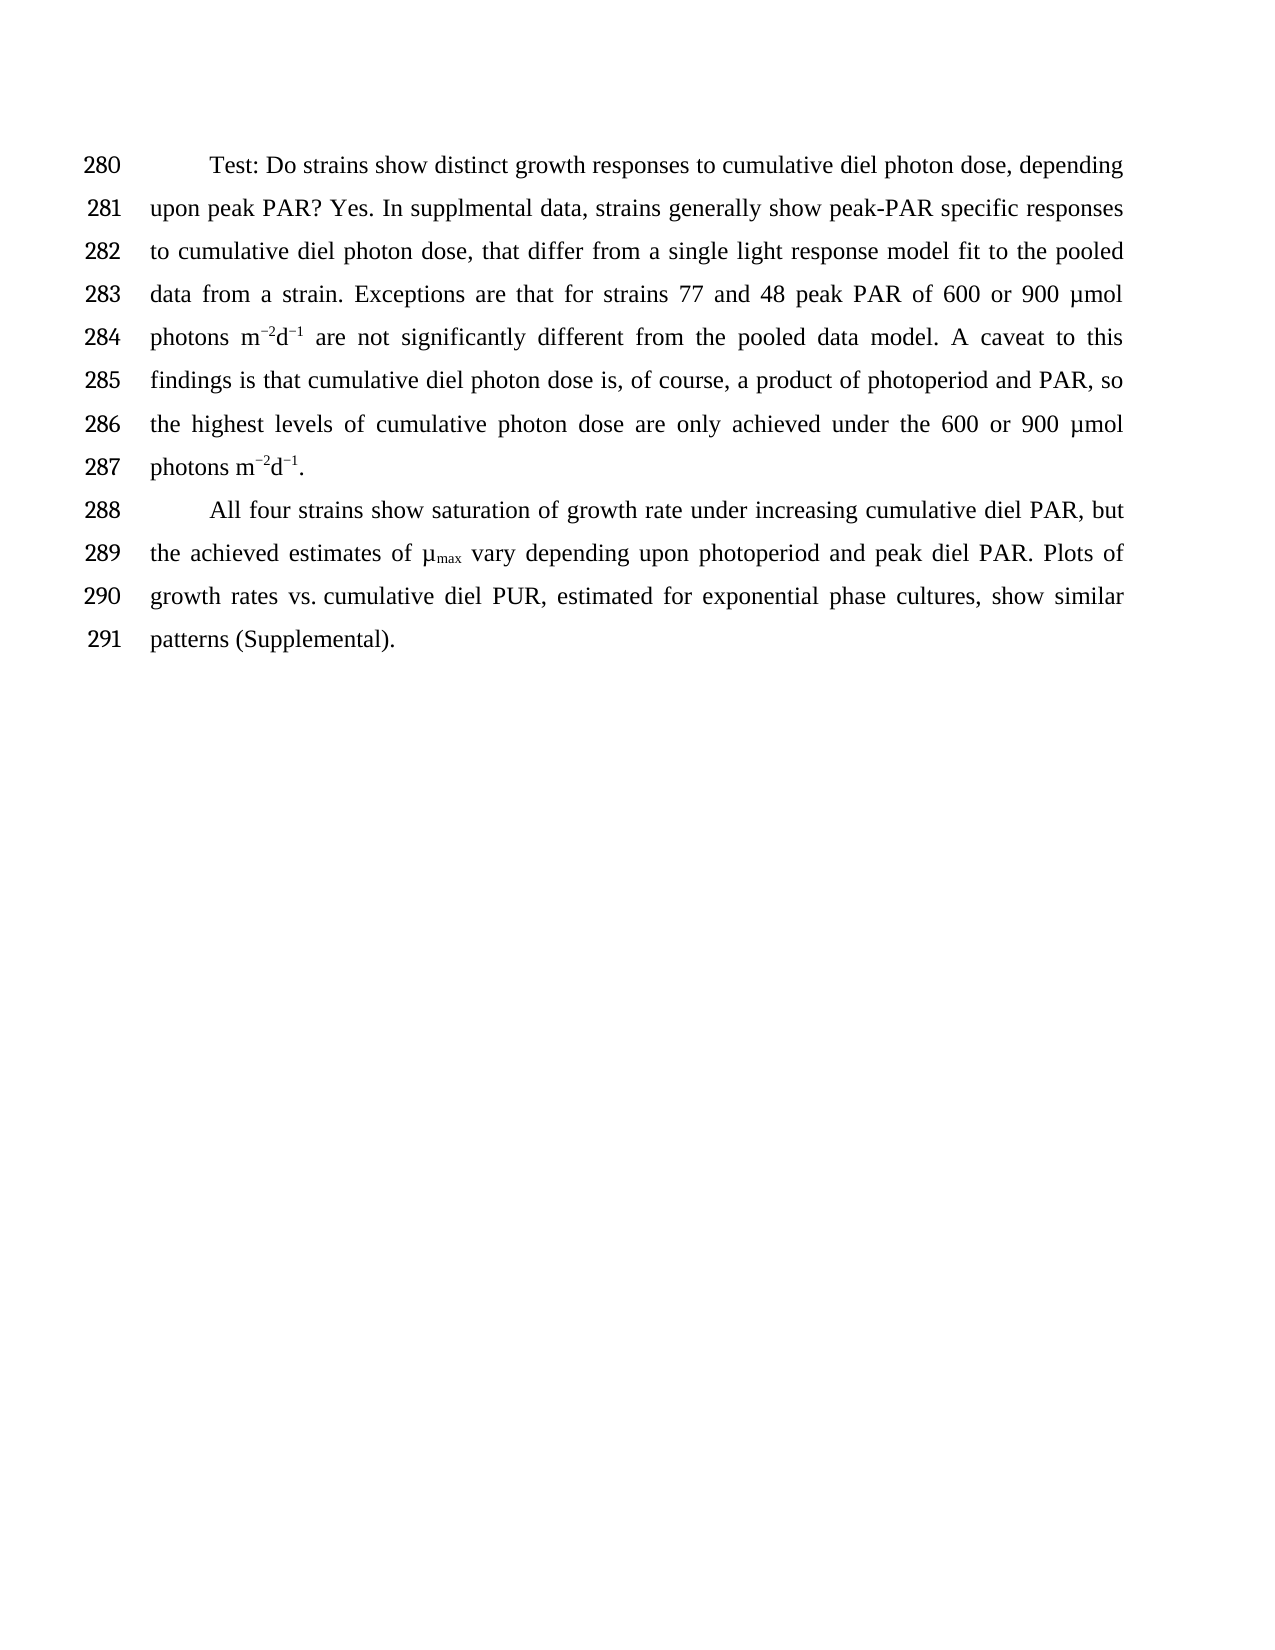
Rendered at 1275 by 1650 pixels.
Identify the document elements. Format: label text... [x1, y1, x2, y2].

text All four strains show saturation of growth rate under increasing cumulative diel PAR, but the achieved estimates of µmax vary depending upon photoperiod and peak diel PAR. Plots of growth rates vs. cumulative diel PUR, estimated for exponential phase cultures, show similar patterns (Supplemental). [150, 495, 1125, 653]
text Test: Do strains show distinct growth responses to cumulative diel photon dose, depending upon peak PAR? Yes. In supplmental data, strains generally show peak-PAR specific responses to cumulative diel photon dose, that differ from a single light response model fit to the pooled data from a strain. Exceptions are that for strains 77 and 48 peak PAR of 600 or 900 µmol photons m−2d−1 are not significantly different from the pooled data model. A caveat to this findings is that cumulative diel photon dose is, of course, a product of photoperiod and PAR, so the highest levels of cumulative photon dose are only achieved under the 600 or 900 µmol photons m−2d−1. [150, 150, 1125, 481]
